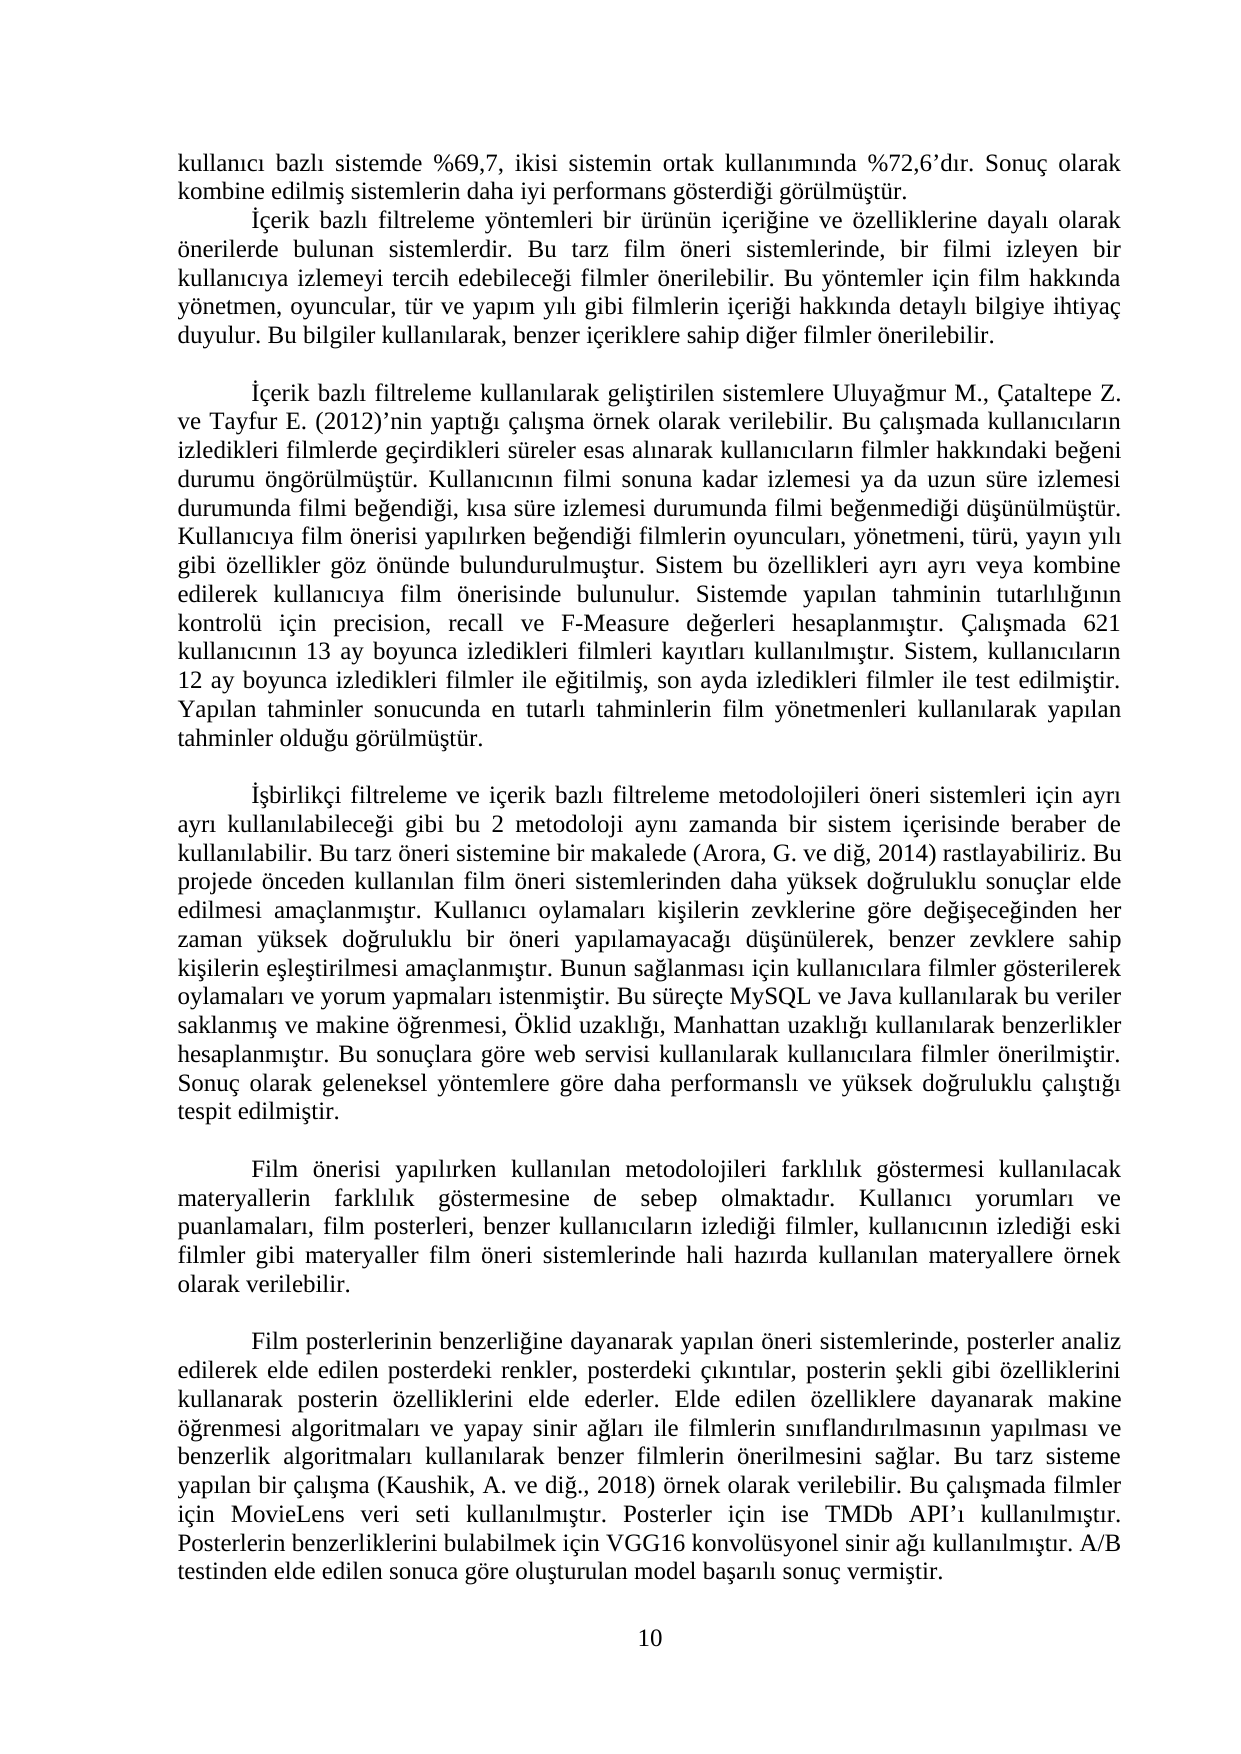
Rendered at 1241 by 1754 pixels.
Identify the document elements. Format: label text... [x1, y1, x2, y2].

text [177, 148, 1122, 205]
text İçerik bazlı filtreleme kullanılarak geliştirilen sistemlere Uluyağmur M., Çataltepe Z. ve Tayfur E. (2012)’nin yaptığı çalışma örnek olarak verilebilir. Bu çalışmada kullanıcıların izledikleri filmlerde geçirdikleri süreler esas alınarak kullanıcıların filmler hakkındaki beğeni durumu öngörülmüştür. Kullanıcının filmi sonuna kadar izlemesi ya da uzun süre izlemesi durumunda filmi beğendiği, kısa süre izlemesi durumunda filmi beğenmediği düşünülmüştür. Kullanıcıya film önerisi yapılırken beğendiği filmlerin oyuncuları, yönetmeni, türü, yayın yılı gibi özellikler göz önünde bulundurulmuştur. Sistem bu özellikleri ayrı ayrı veya kombine edilerek kullanıcıya film önerisinde bulunulur. Sistemde yapılan tahminin tutarlılığının kontrolü için precision, recall ve F-Measure değerleri hesaplanmıştır. Çalışmada 621 kullanıcının 13 ay boyunca izledikleri filmleri kayıtları kullanılmıştır. Sistem, kullanıcıların 12 ay boyunca izledikleri filmler ile eğitilmiş, son ayda izledikleri filmler ile test edilmiştir. Yapılan tahminler sonucunda en tutarlı tahminlerin film yönetmenleri kullanılarak yapılan tahminler olduğu görülmüştür. [177, 378, 1122, 751]
text Film önerisi yapılırken kullanılan metodolojileri farklılık göstermesi kullanılacak materyallerin farklılık göstermesine de sebep olmaktadır. Kullanıcı yorumları ve puanlamaları, film posterleri, benzer kullanıcıların izlediği filmler, kullanıcının izlediği eski filmler gibi materyaller film öneri sistemlerinde hali hazırda kullanılan materyallere örnek olarak verilebilir. [177, 1154, 1122, 1298]
text İçerik bazlı filtreleme yöntemleri bir ürünün içeriğine ve özelliklerine dayalı olarak önerilerde bulunan sistemlerdir. Bu tarz film öneri sistemlerinde, bir filmi izleyen bir kullanıcıya izlemeyi tercih edebileceği filmler önerilebilir. Bu yöntemler için film hakkında yönetmen, oyuncular, tür ve yapım yılı gibi filmlerin içeriği hakkında detaylı bilgiye ihtiyaç duyulur. Bu bilgiler kullanılarak, benzer içeriklere sahip diğer filmler önerilebilir. [177, 205, 1122, 349]
text Film posterlerinin benzerliğine dayanarak yapılan öneri sistemlerinde, posterler analiz edilerek elde edilen posterdeki renkler, posterdeki çıkıntılar, posterin şekli gibi özelliklerini kullanarak posterin özelliklerini elde ederler. Elde edilen özelliklere dayanarak makine öğrenmesi algoritmaları ve yapay sinir ağları ile filmlerin sınıflandırılmasının yapılması ve benzerlik algoritmaları kullanılarak benzer filmlerin önerilmesini sağlar. Bu tarz sisteme yapılan bir çalışma (Kaushik, A. ve diğ., 2018) örnek olarak verilebilir. Bu çalışmada filmler için MovieLens veri seti kullanılmıştır. Posterler için ise TMDb API’ı kullanılmıştır. Posterlerin benzerliklerini bulabilmek için VGG16 konvolüsyonel sinir ağı kullanılmıştır. A/B testinden elde edilen sonuca göre oluşturulan model başarılı sonuç vermiştir. [177, 1326, 1122, 1585]
text İşbirlikçi filtreleme ve içerik bazlı filtreleme metodolojileri öneri sistemleri için ayrı ayrı kullanılabileceği gibi bu 2 metodoloji aynı zamanda bir sistem içerisinde beraber de kullanılabilir. Bu tarz öneri sistemine bir makalede (Arora, G. ve diğ, 2014) rastlayabiliriz. Bu projede önceden kullanılan film öneri sistemlerinden daha yüksek doğruluklu sonuçlar elde edilmesi amaçlanmıştır. Kullanıcı oylamaları kişilerin zevklerine göre değişeceğinden her zaman yüksek doğruluklu bir öneri yapılamayacağı düşünülerek, benzer zevklere sahip kişilerin eşleştirilmesi amaçlanmıştır. Bunun sağlanması için kullanıcılara filmler gösterilerek oylamaları ve yorum yapmaları istenmiştir. Bu süreçte MySQL ve Java kullanılarak bu veriler saklanmış ve makine öğrenmesi, Öklid uzaklığı, Manhattan uzaklığı kullanılarak benzerlikler hesaplanmıştır. Bu sonuçlara göre web servisi kullanılarak kullanıcılara filmler önerilmiştir. Sonuç olarak geleneksel yöntemlere göre daha performanslı ve yüksek doğruluklu çalıştığı tespit edilmiştir. [177, 780, 1122, 1125]
